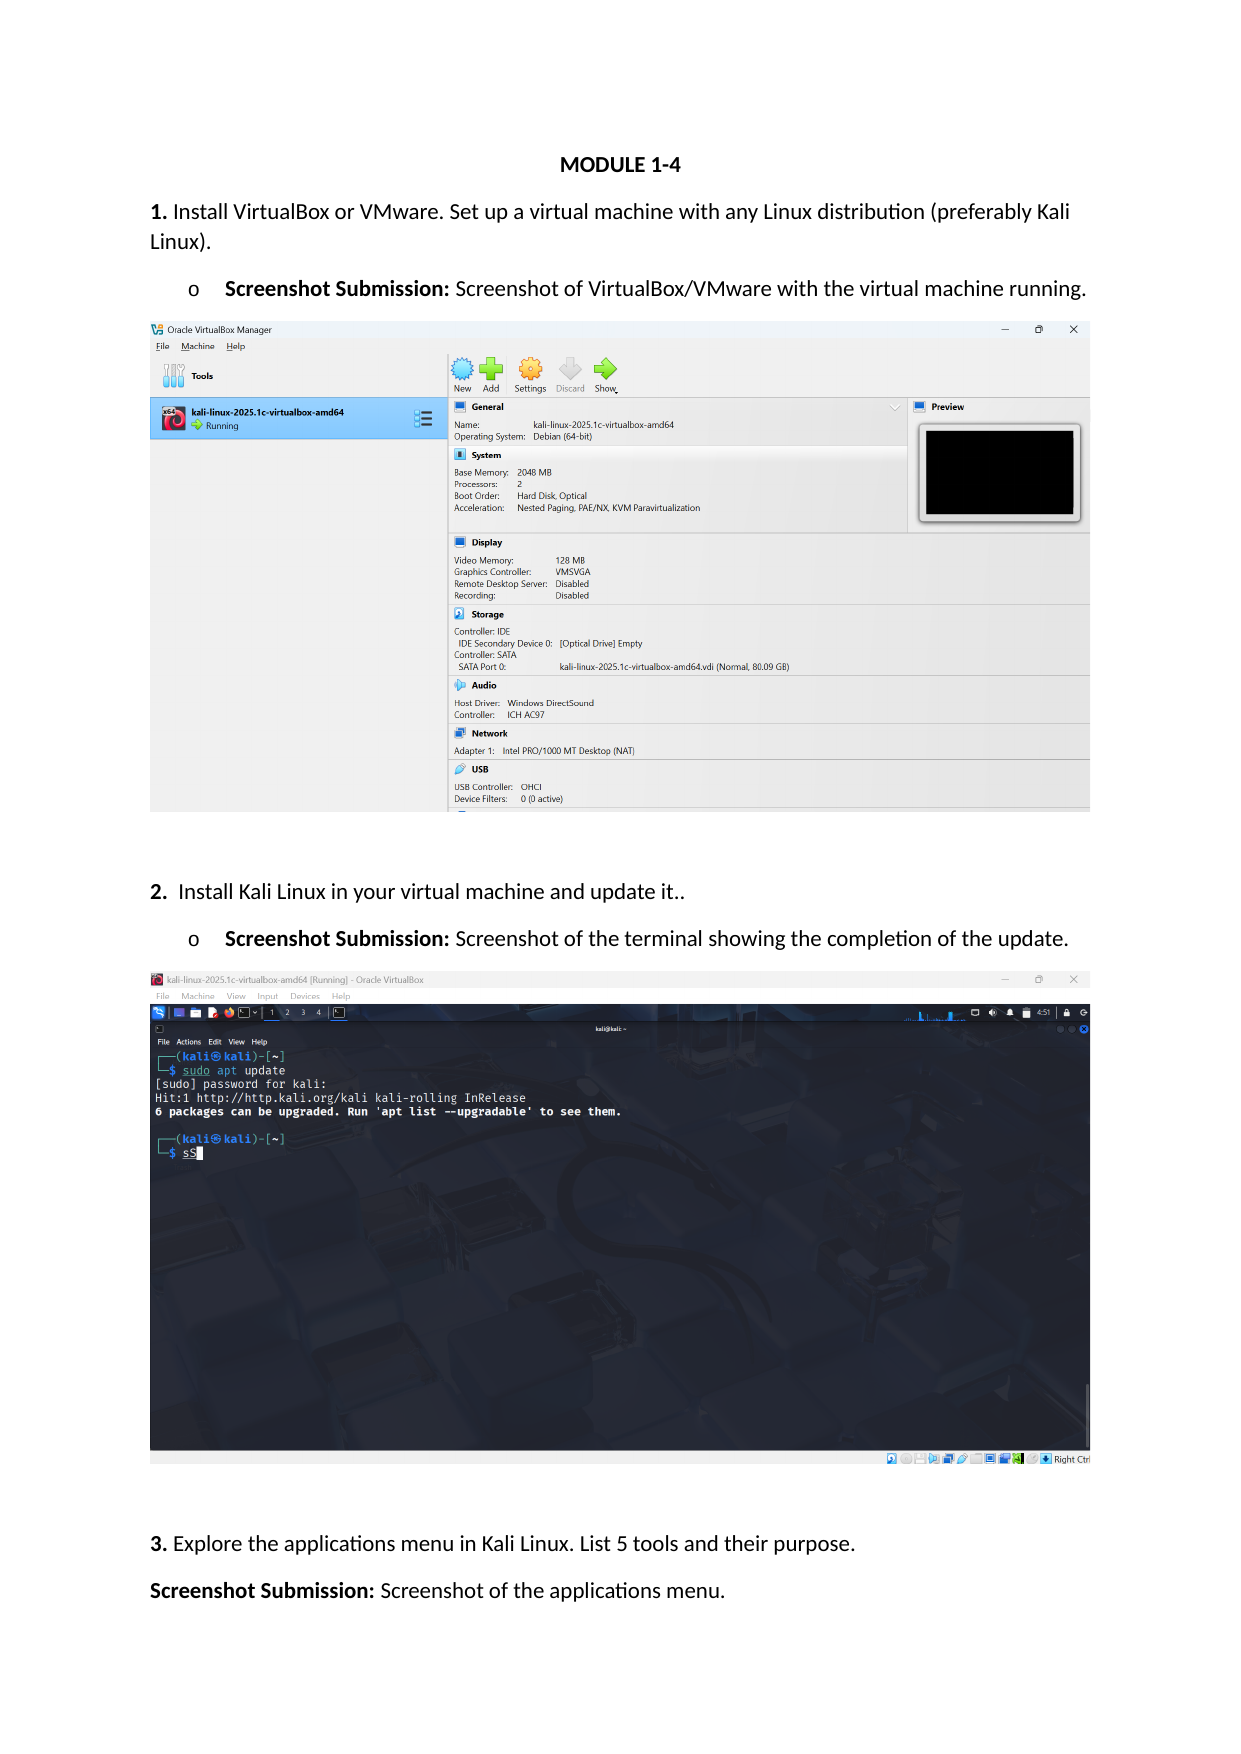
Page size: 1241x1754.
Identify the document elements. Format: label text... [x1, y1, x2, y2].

text 1. Install VirtualBox or VMware. Set up a virtual machine with any Linux distribution (preferably Kali Linux). [150, 197, 1090, 255]
picture [150, 321, 1091, 812]
picture [150, 971, 1091, 1464]
list Screenshot Submission: Screenshot of the terminal showing the completion of the update. [187, 924, 1090, 952]
text Screenshot Submission: Screenshot of the applications menu. [150, 1576, 1090, 1604]
list Screenshot Submission: Screenshot of VirtualBox/VMware with the virtual machine running. [187, 274, 1090, 302]
text 2. Install Kali Linux in your virtual machine and update it.. [150, 877, 1090, 905]
text MODULE 1-4 [150, 150, 1090, 178]
text 3. Explore the applications menu in Kali Linux. List 5 tools and their purpose. [150, 1529, 1090, 1557]
